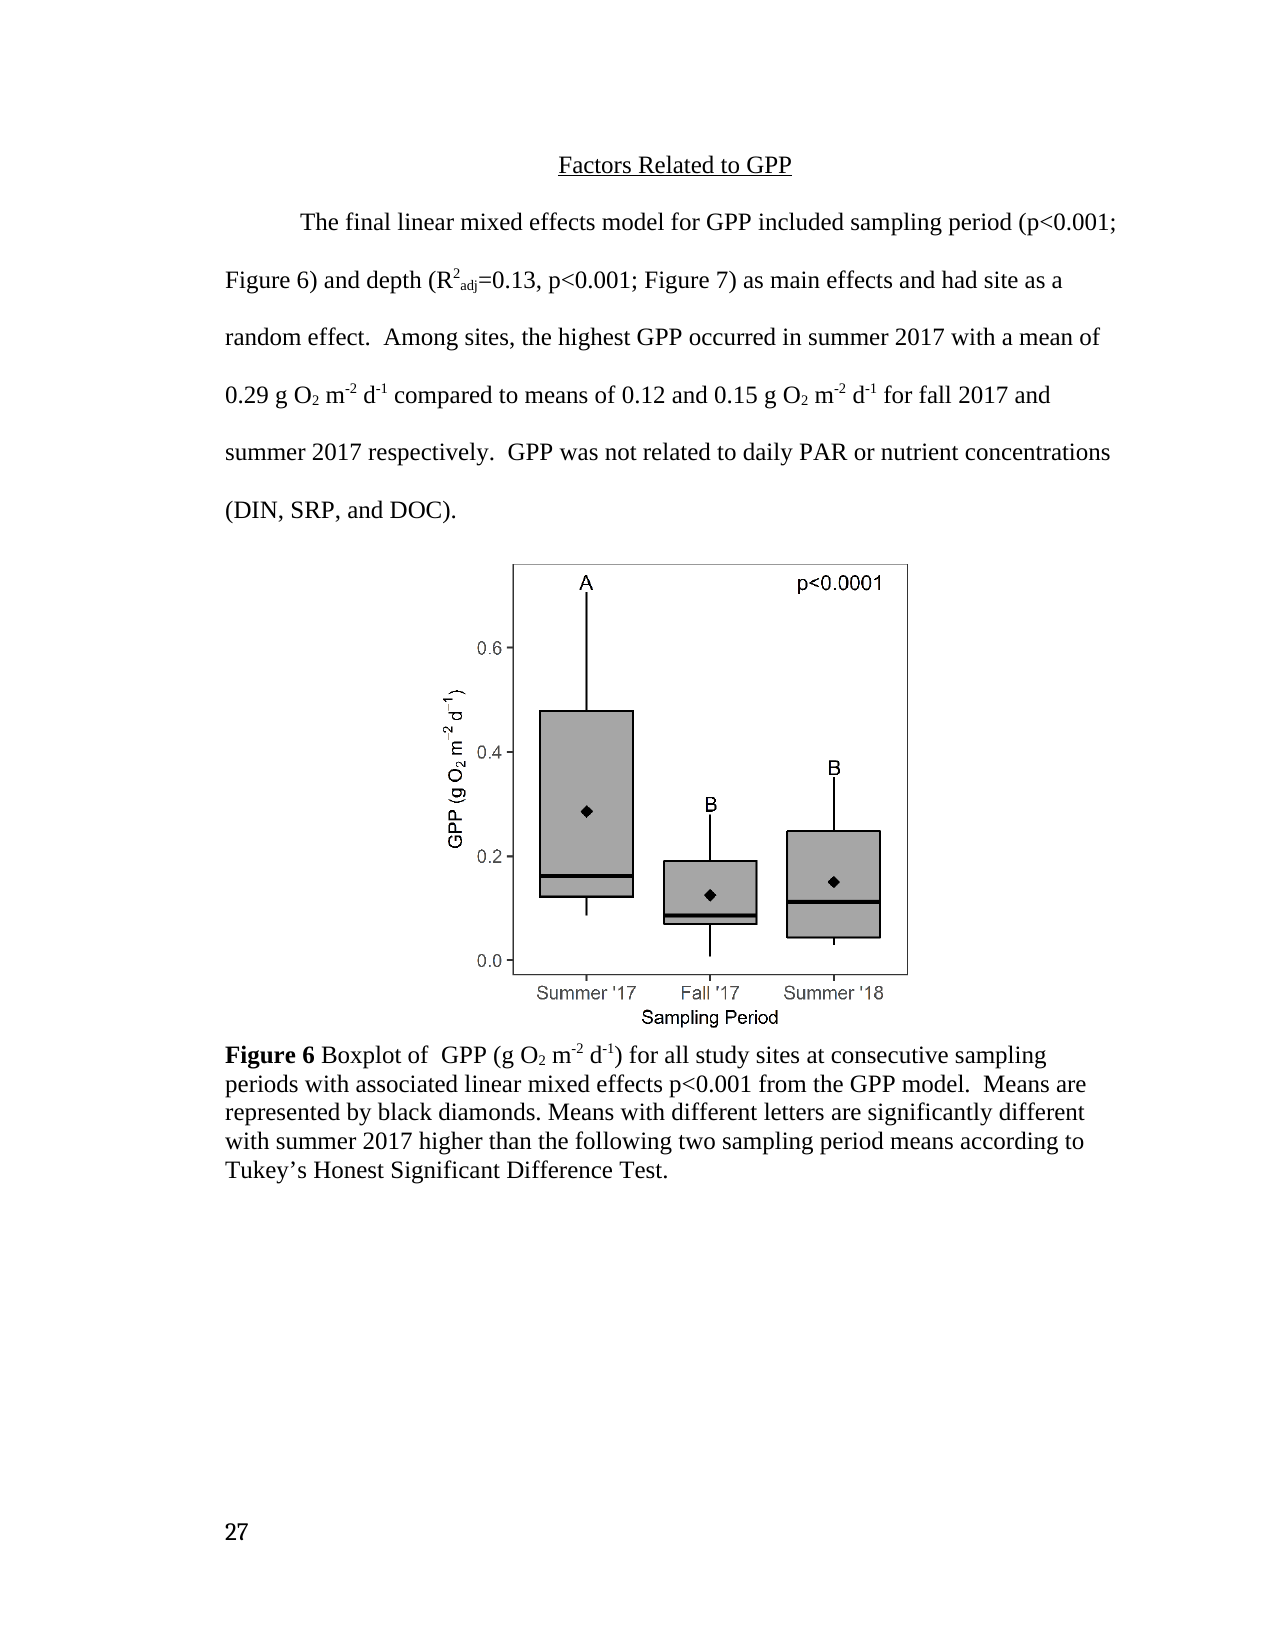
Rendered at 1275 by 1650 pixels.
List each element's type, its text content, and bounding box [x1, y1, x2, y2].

text Figure 6 Boxplot of GPP (g O2 m-2 d-1) for all study sites at consecutive sampling periods with associated linear mixed effects p<0.001 from the GPP model. Means are represented by black diamonds. Means with different letters are significantly different with summer 2017 higher than the following two sampling period means according to Tukey’s Honest Significant Difference Test. [225, 1040, 1125, 1184]
picture [431, 552, 919, 1040]
text The final linear mixed effects model for GPP included sampling period (p<0.001; Figure 6) and depth (R2adj=0.13, p<0.001; Figure 7) as main effects and had site as a random effect. Among sites, the highest GPP occurred in summer 2017 with a mean of 0.29 g O2 m-2 d-1 compared to means of 0.12 and 0.15 g O2 m-2 d-1 for fall 2017 and summer 2017 respectively. GPP was not related to daily PAR or nutrient concentrations (DIN, SRP, and DOC). [225, 207, 1125, 524]
text Factors Related to GPP [225, 150, 1125, 179]
